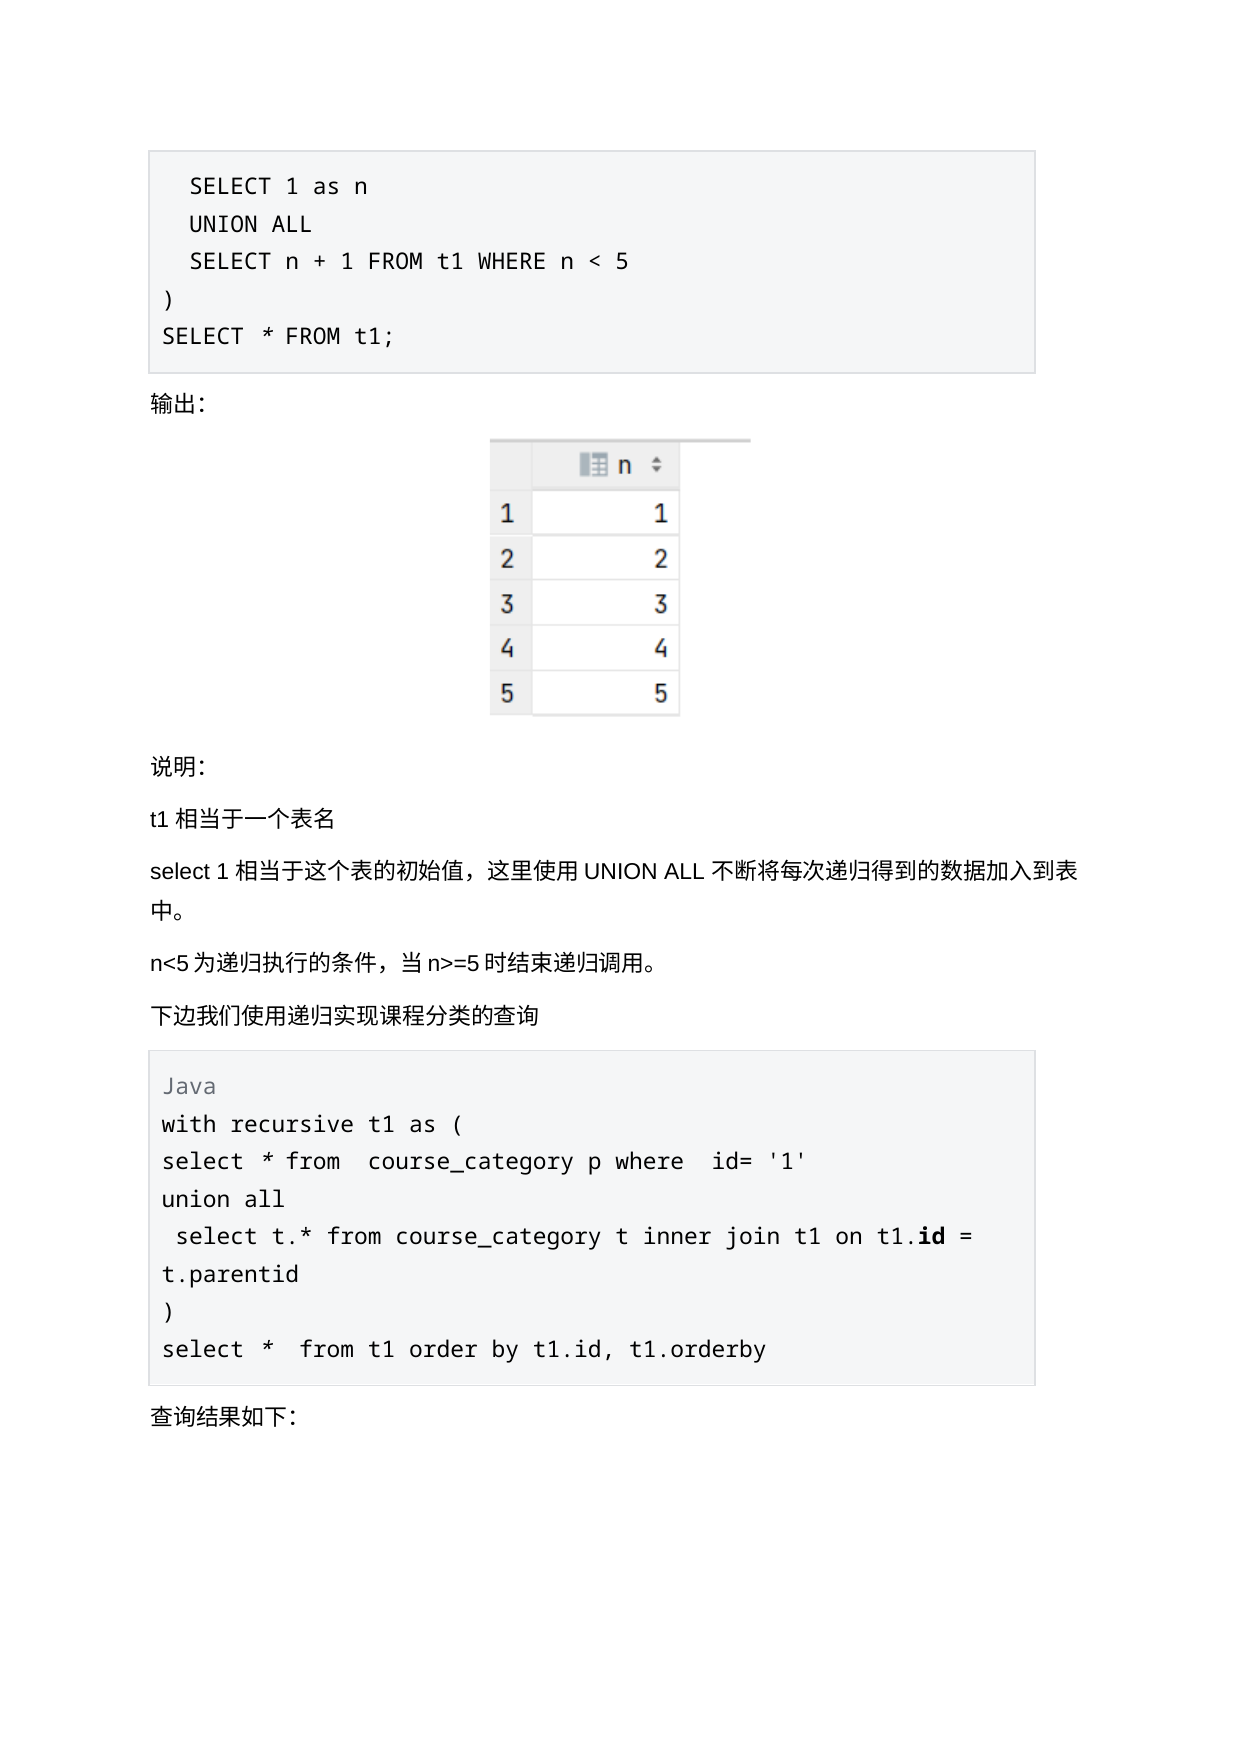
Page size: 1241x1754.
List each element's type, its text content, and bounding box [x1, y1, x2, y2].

text t1 相当于一个表名 [150, 801, 1090, 834]
text 输出： [150, 386, 1090, 419]
text 查询结果如下： [150, 1398, 1090, 1432]
text 说明： [150, 748, 1090, 782]
picture [489, 438, 751, 731]
text select 1 相当于这个表的初始值，这里使用UNION ALL 不断将每次递归得到的数据加入到表中。 [150, 853, 1090, 926]
text n<5为递归执行的条件，当n>=5时结束递归调用。 [150, 945, 1090, 978]
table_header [150, 152, 1034, 372]
table_header Java with recursive t1 as ( select * from course_category p where id= '1' union all select t.* from course_category t inner join t1 on t1.id = t.parentid ) select * from t1 order by t1.id, t1.orderby [150, 1051, 1034, 1384]
text 下边我们使用递归实现课程分类的查询 [150, 997, 1090, 1031]
